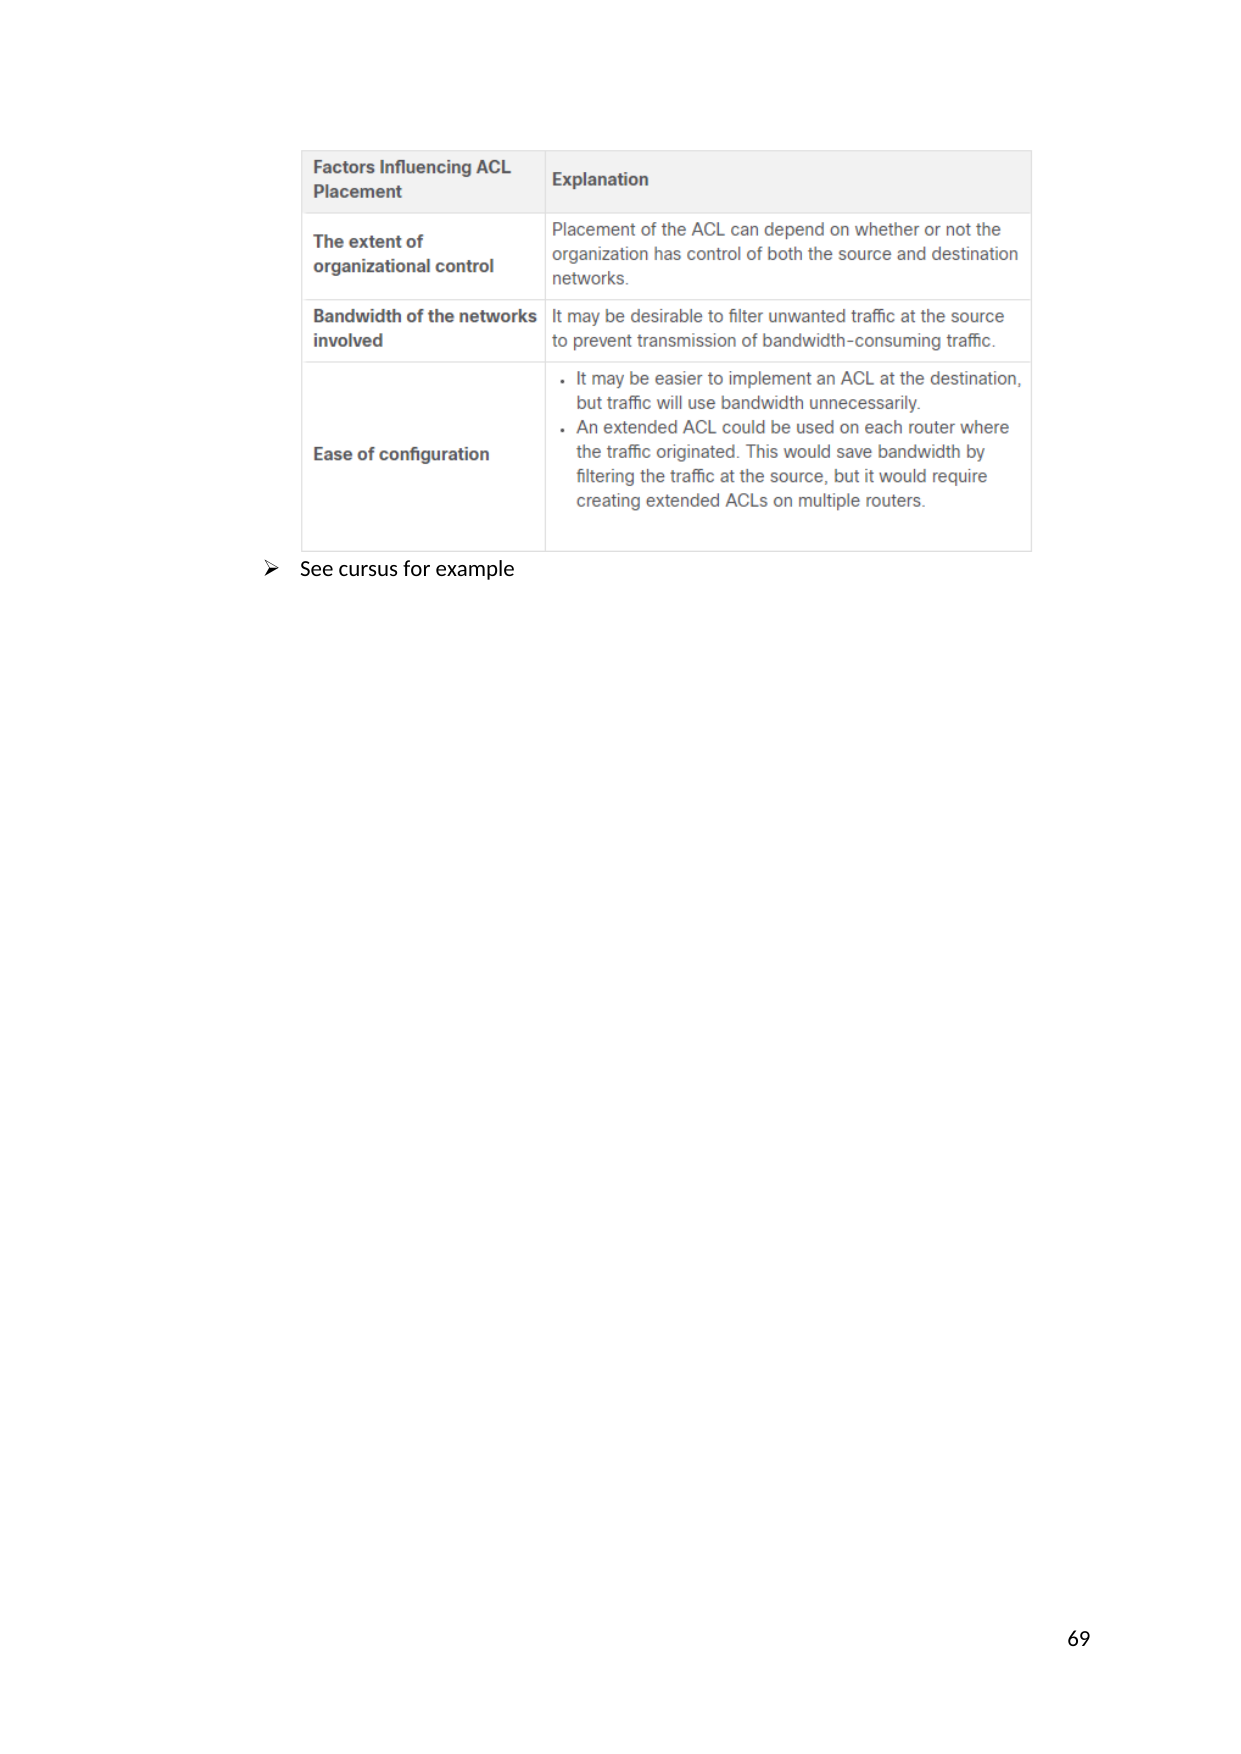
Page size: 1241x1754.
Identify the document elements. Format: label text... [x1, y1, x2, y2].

list See cursus for example [262, 554, 1090, 582]
picture [300, 150, 1037, 552]
